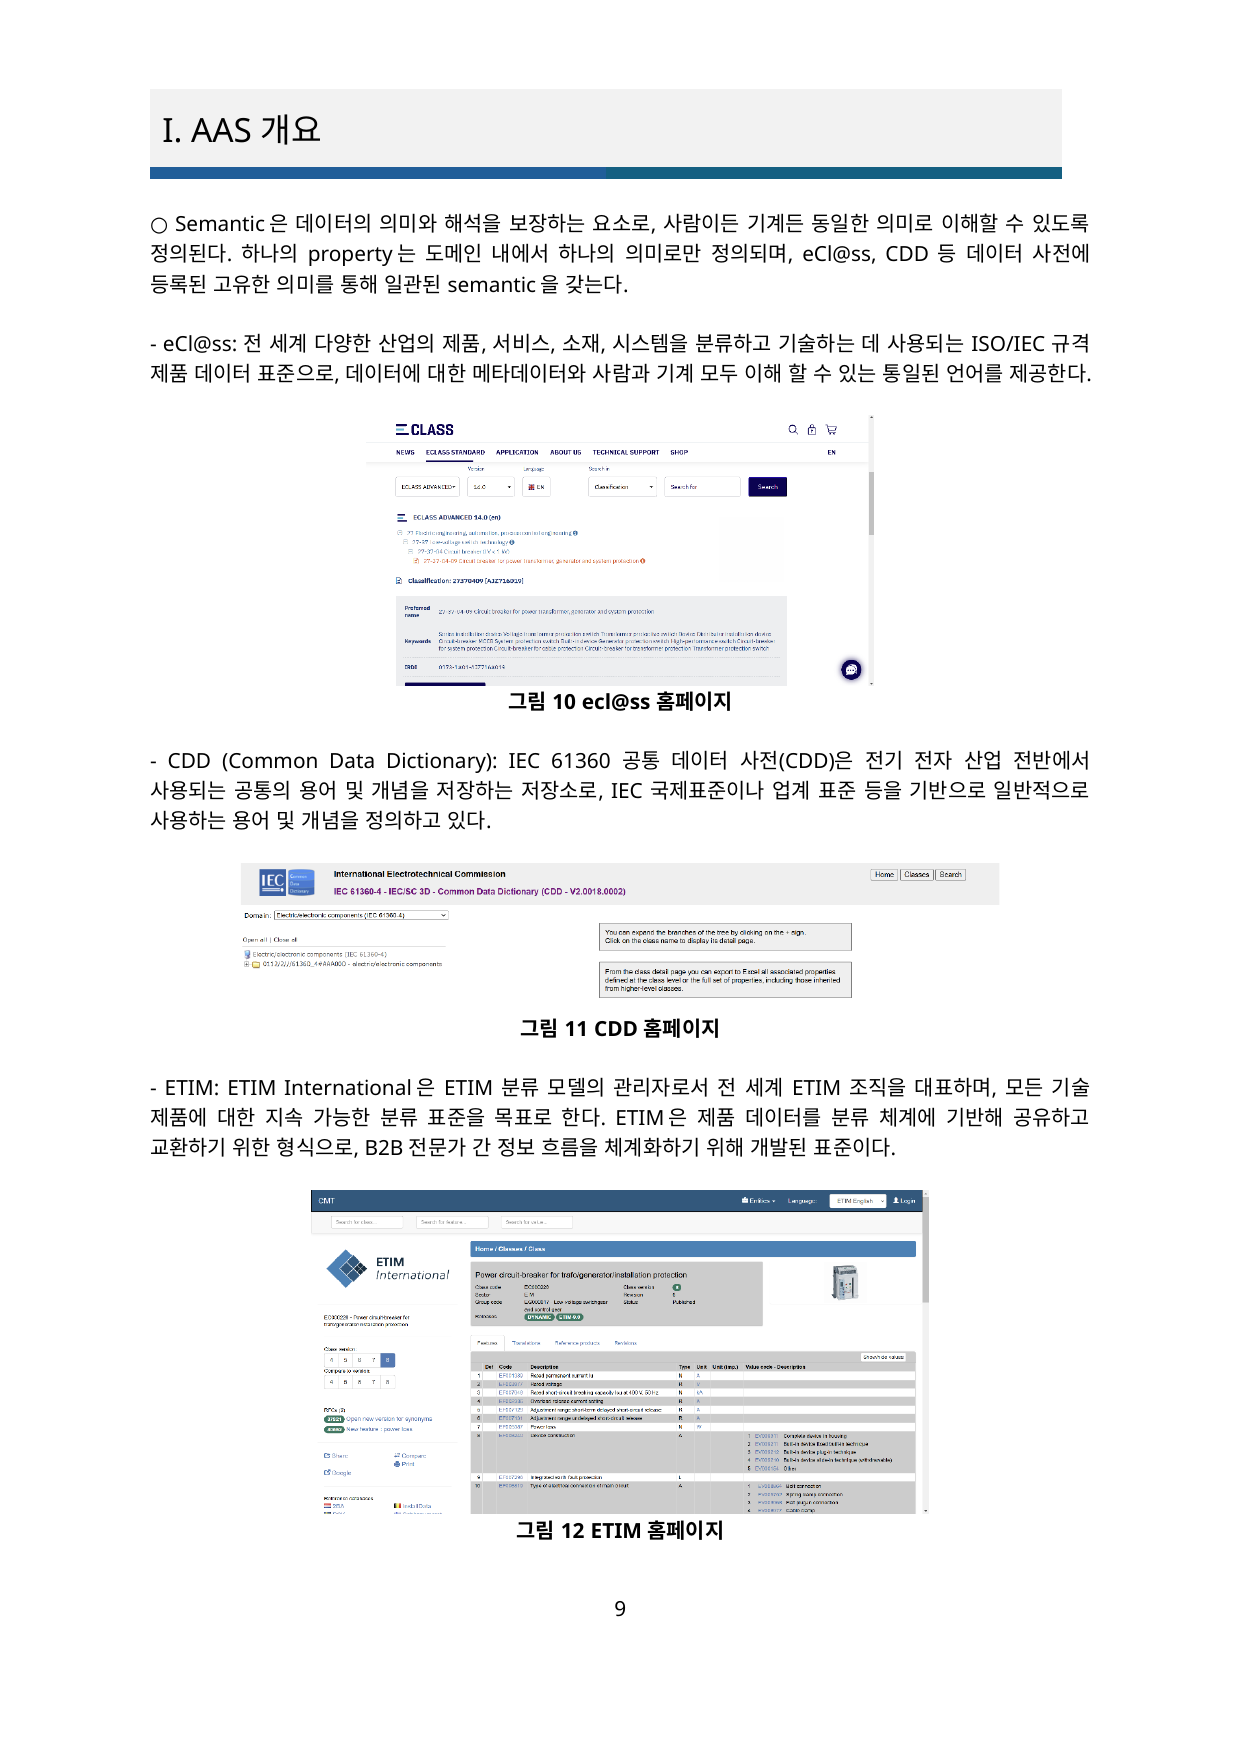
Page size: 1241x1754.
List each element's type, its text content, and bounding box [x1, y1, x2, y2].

picture [240, 863, 1000, 1013]
picture [311, 1190, 929, 1514]
text ○ Semantic은 데이터의 의미와 해석을 보장하는 요소로, 사람이든 기계든 동일한 의미로 이해할 수 있도록 정의된다. 하나의 property는 도메인 내에서 하나의 의미로만 정의되며, eCl@ss, CDD 등 데이터 사전에 등록된 고유한 의미를 통해 일관된 semantic을 갖는다. [150, 207, 1090, 298]
text - eCl@ss: 전 세계 다양한 산업의 제품, 서비스, 소재, 시스템을 분류하고 기술하는 데 사용되는 ISO/IEC 규격 제품 데이터 표준으로, 데이터에 대한 메타데이터와 사람과 기계 모두 이해 할 수 있는 통일된 언어를 제공한다. [150, 298, 1090, 387]
picture [366, 415, 874, 686]
text - ETIM: ETIM International은 ETIM 분류 모델의 관리자로서 전 세계 ETIM 조직을 대표하며, 모든 기술 제품에 대한 지속 가능한 분류 표준을 목표로 한다. ETIM은 제품 데이터를 분류 체계에 기반해 공유하고 교환하기 위한 형식으로, B2B 전문가 간 정보 흐름을 체계화하기 위해 개발된 표준이다. [150, 1043, 1090, 1162]
text - CDD (Common Data Dictionary): IEC 61360 공통 데이터 사전(CDD)은 전기 전자 산업 전반에서 사용되는 공통의 용어 및 개념을 저장하는 저장소로, IEC 국제표준이나 업계 표준 등을 기반으로 일반적으로 사용하는 용어 및 개념을 정의하고 있다. [150, 744, 1090, 835]
